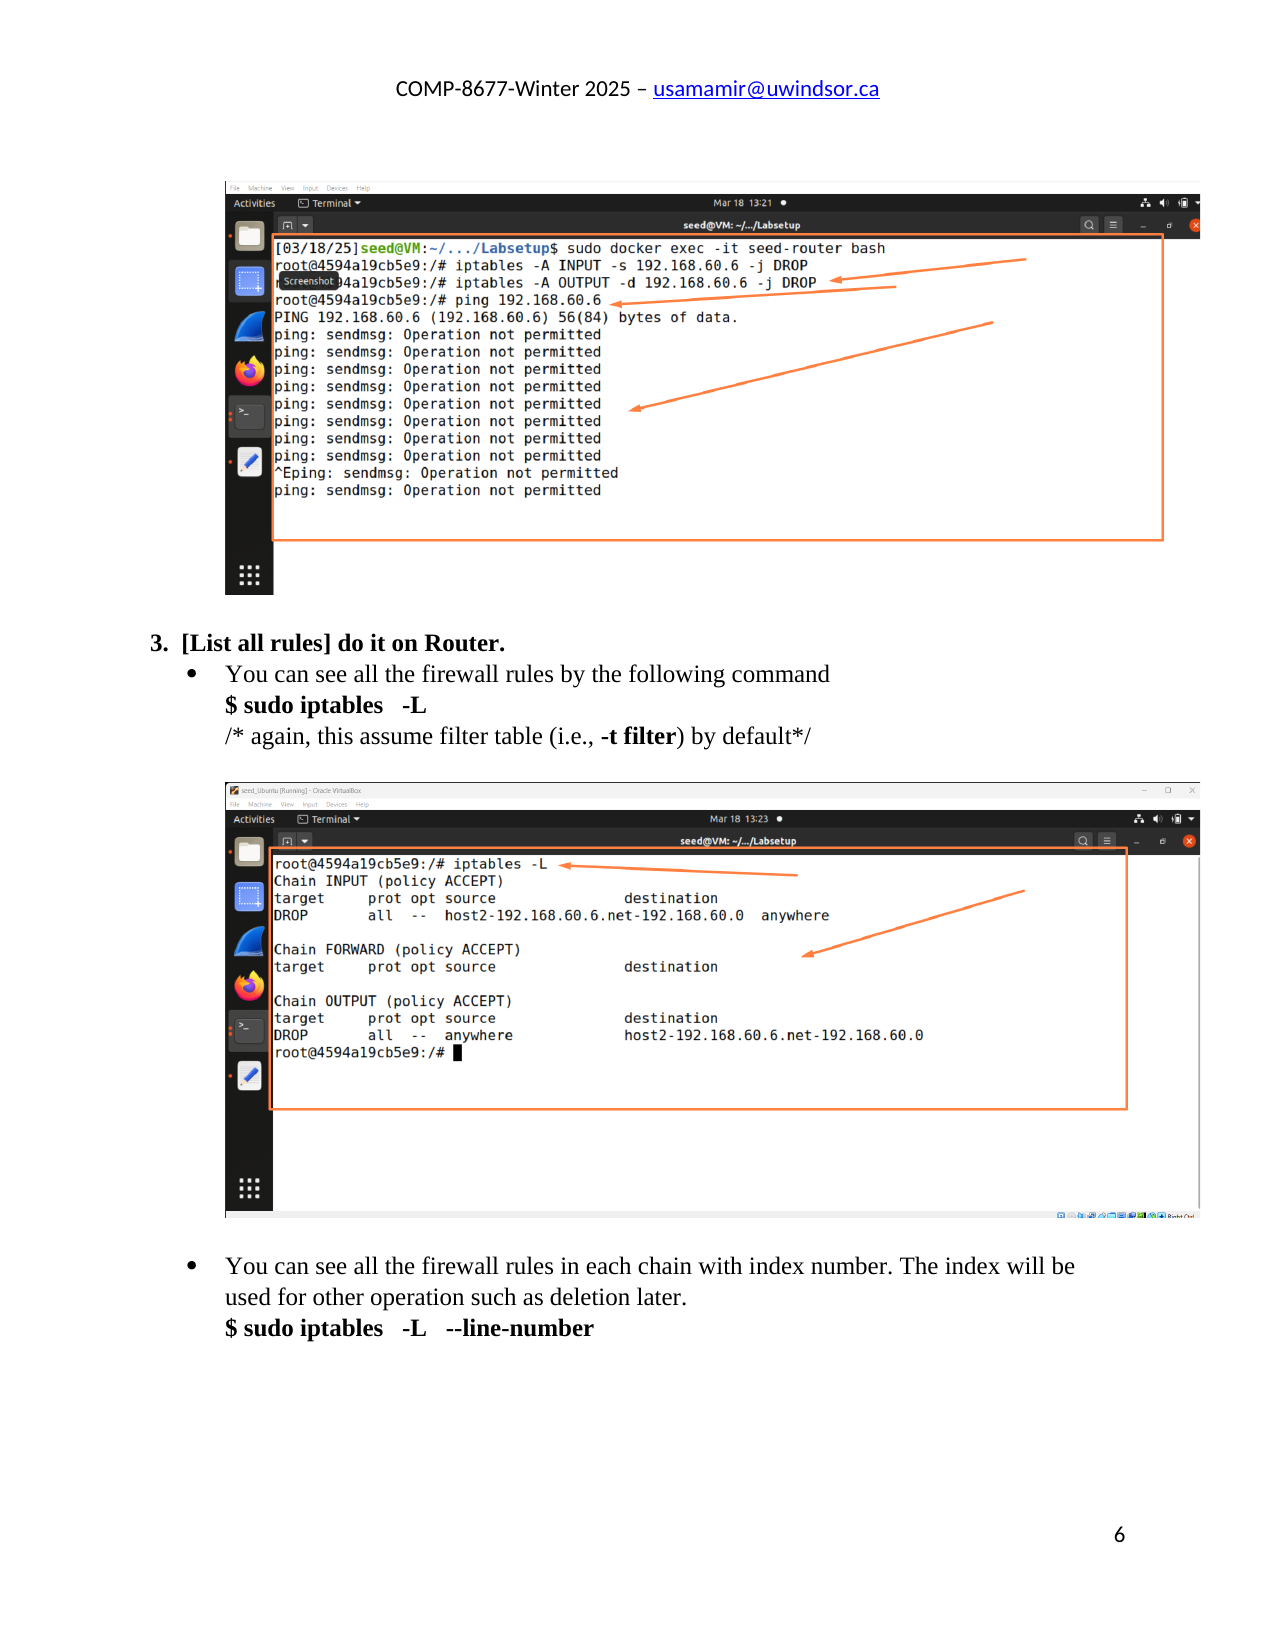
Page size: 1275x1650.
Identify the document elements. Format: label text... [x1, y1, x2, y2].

list You can see all the firewall rules by the following command [187, 659, 1125, 687]
list You can see all the firewall rules in each chain with index number. The index will be used for other operation such as deletion later. [187, 1251, 1125, 1311]
list /* again, this assume filter table (i.e., -t filter) by default*/ [225, 721, 1125, 749]
list 3. [List all rules] do it on Router. [150, 628, 1125, 656]
list $ sudo iptables -L --line-number [225, 1313, 1125, 1342]
list $ sudo iptables -L [225, 690, 1125, 718]
picture [225, 181, 1200, 595]
picture [225, 782, 1200, 1218]
